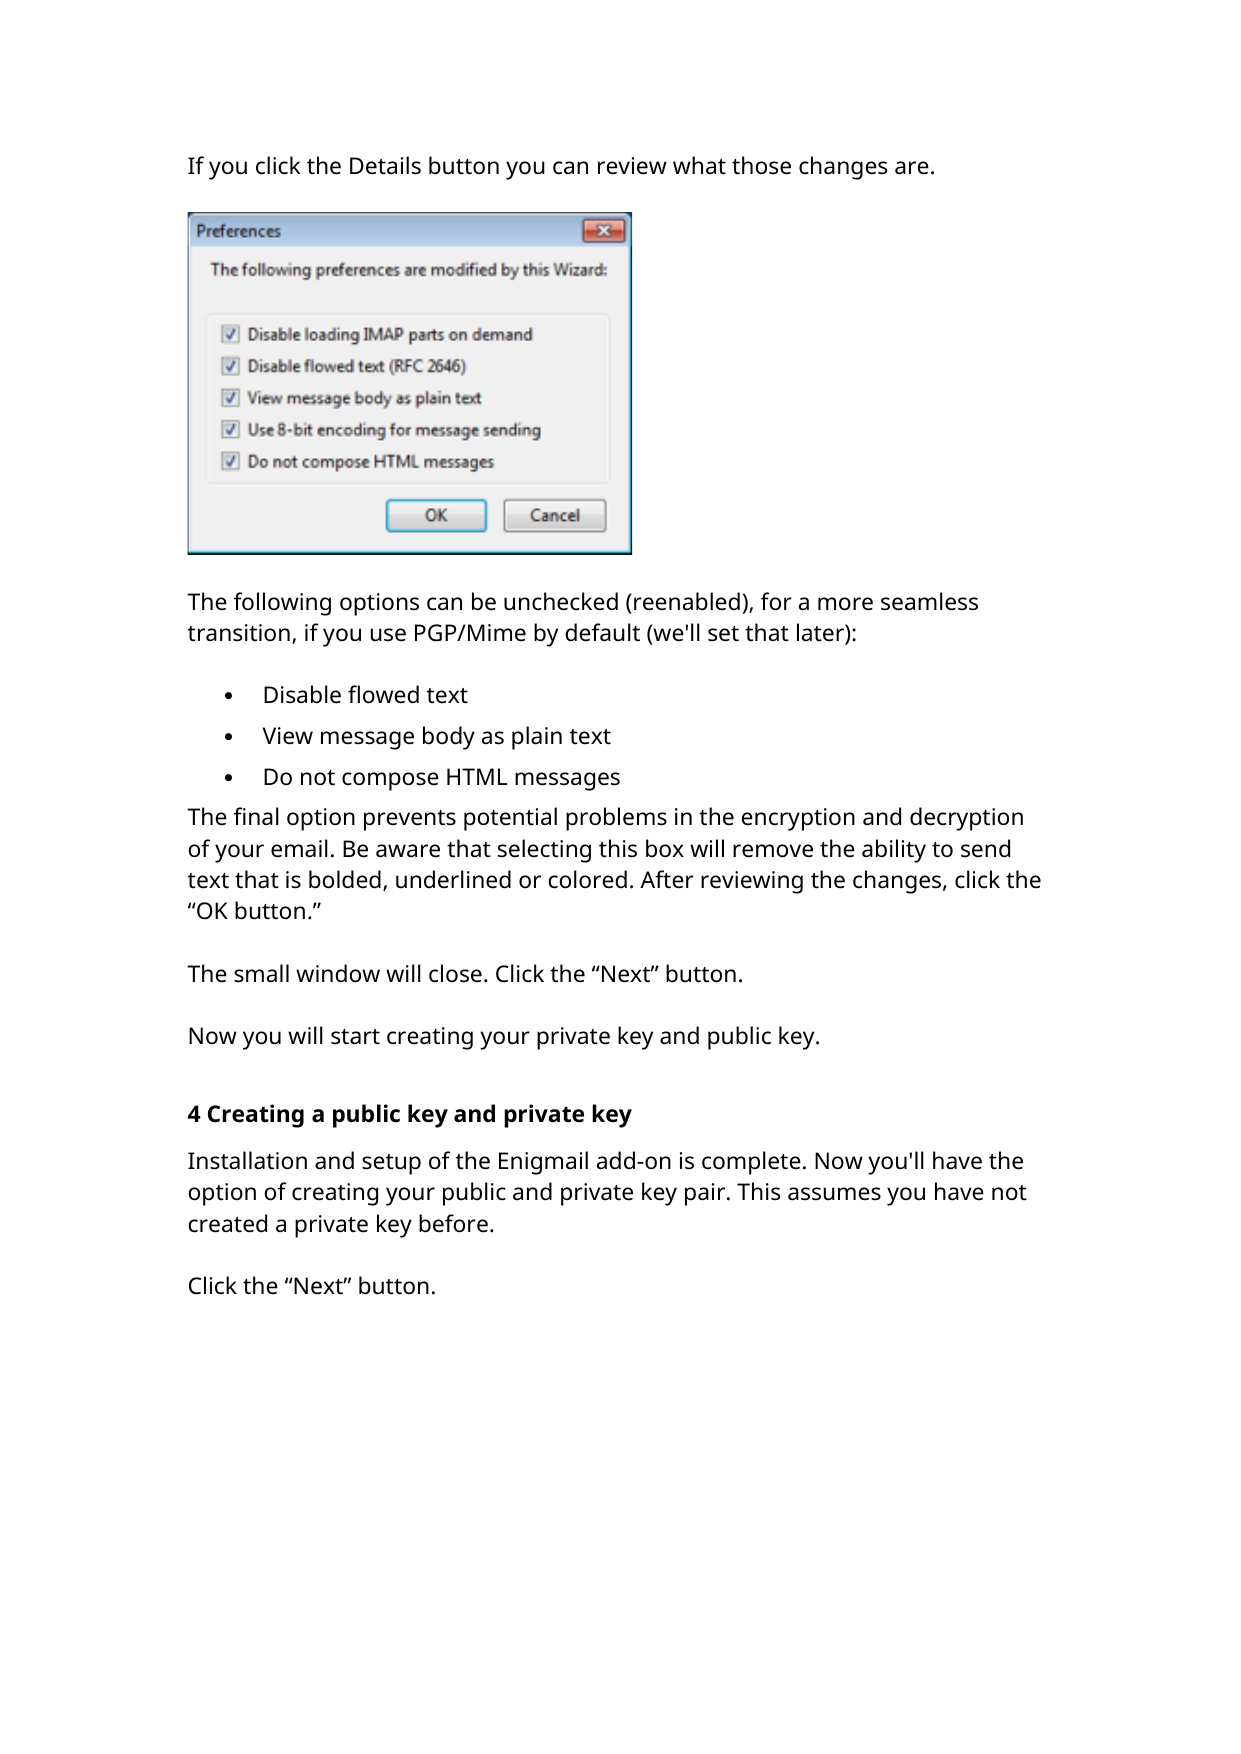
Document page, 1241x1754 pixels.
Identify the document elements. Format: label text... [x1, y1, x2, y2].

text The following options can be unchecked (reenabled), for a more seamless transition, if you use PGP/Mime by default (we'll set that later): [187, 586, 1053, 648]
list Do not compose HTML messages [225, 761, 1053, 792]
text The final option prevents potential problems in the encryption and decryption of your email. Be aware that selecting this box will remove the ability to send text that is bolded, underlined or colored. After reviewing the changes, click the “OK button.” [187, 801, 1053, 926]
text Installation and setup of the Enigmail add-on is complete. Now you'll have the option of creating your public and private key pair. This assumes you have not created a private key before. [187, 1145, 1053, 1239]
text The small window will close. Click the “Next” button. [187, 958, 1053, 989]
text If you click the Details button you can review what those changes are. [187, 150, 1053, 181]
list View message body as plain text [225, 720, 1053, 751]
subtitle 4 Creating a public key and private key [187, 1098, 1053, 1129]
picture [187, 212, 633, 555]
text Click the “Next” button. [187, 1270, 1053, 1301]
text Now you will start creating your private key and public key. [187, 1020, 1053, 1051]
list Disable flowed text [225, 679, 1053, 711]
